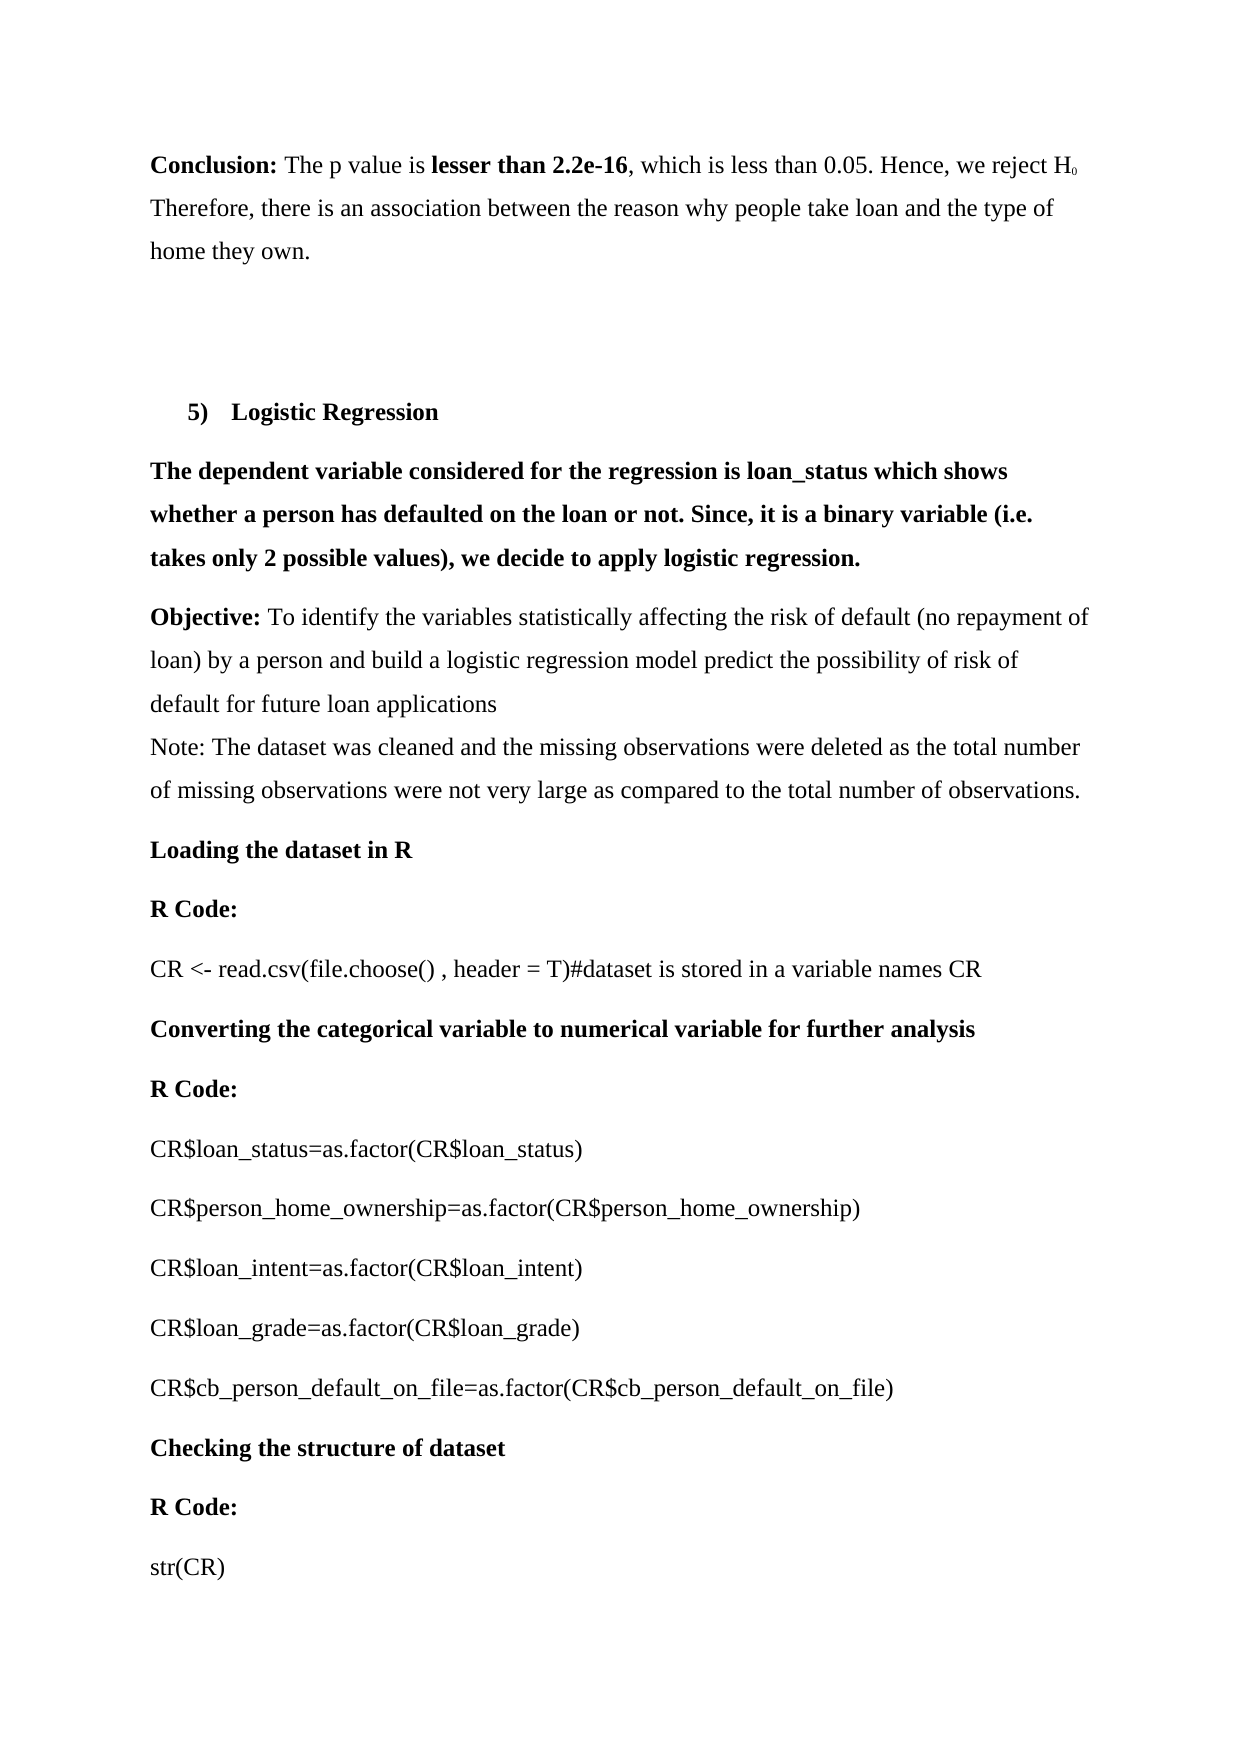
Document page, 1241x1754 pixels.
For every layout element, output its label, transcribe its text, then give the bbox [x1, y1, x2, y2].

text Conclusion: The p value is lesser than 2.2e-16, which is less than 0.05. Hence, we reject H0 [150, 150, 1090, 179]
list Logistic Regression [187, 397, 1090, 425]
text Checking the structure of dataset [150, 1433, 1090, 1461]
text CR$person_home_ownership=as.factor(CR$person_home_ownership) [150, 1193, 1090, 1222]
text CR$cb_person_default_on_file=as.factor(CR$cb_person_default_on_file) [150, 1373, 1090, 1402]
text The dependent variable considered for the regression is loan_status which shows whether a person has defaulted on the loan or not. Since, it is a binary variable (i.e. takes only 2 possible values), we decide to apply logistic regression. [150, 456, 1090, 571]
text CR$loan_grade=as.factor(CR$loan_grade) [150, 1313, 1090, 1342]
text CR$loan_intent=as.factor(CR$loan_intent) [150, 1253, 1090, 1282]
text CR <- read.csv(file.choose() , header = T)#dataset is stored in a variable names CR [150, 954, 1090, 983]
text str(CR) [150, 1552, 1090, 1581]
text Converting the categorical variable to numerical variable for further analysis [150, 1014, 1090, 1043]
text Objective: To identify the variables statistically affecting the risk of default (no repayment of loan) by a person and build a logistic regression model predict the possibility of risk of default for future loan applications Note: The dataset was cleaned and the missing observations were deleted as the total number of missing observations were not very large as compared to the total number of observations. [150, 602, 1090, 804]
text R Code: [150, 1074, 1090, 1103]
text Loading the dataset in R [150, 835, 1090, 863]
text R Code: [150, 894, 1090, 923]
text CR$loan_status=as.factor(CR$loan_status) [150, 1134, 1090, 1162]
text R Code: [150, 1492, 1090, 1521]
text Therefore, there is an association between the reason why people take loan and the type of home they own. [150, 193, 1090, 265]
